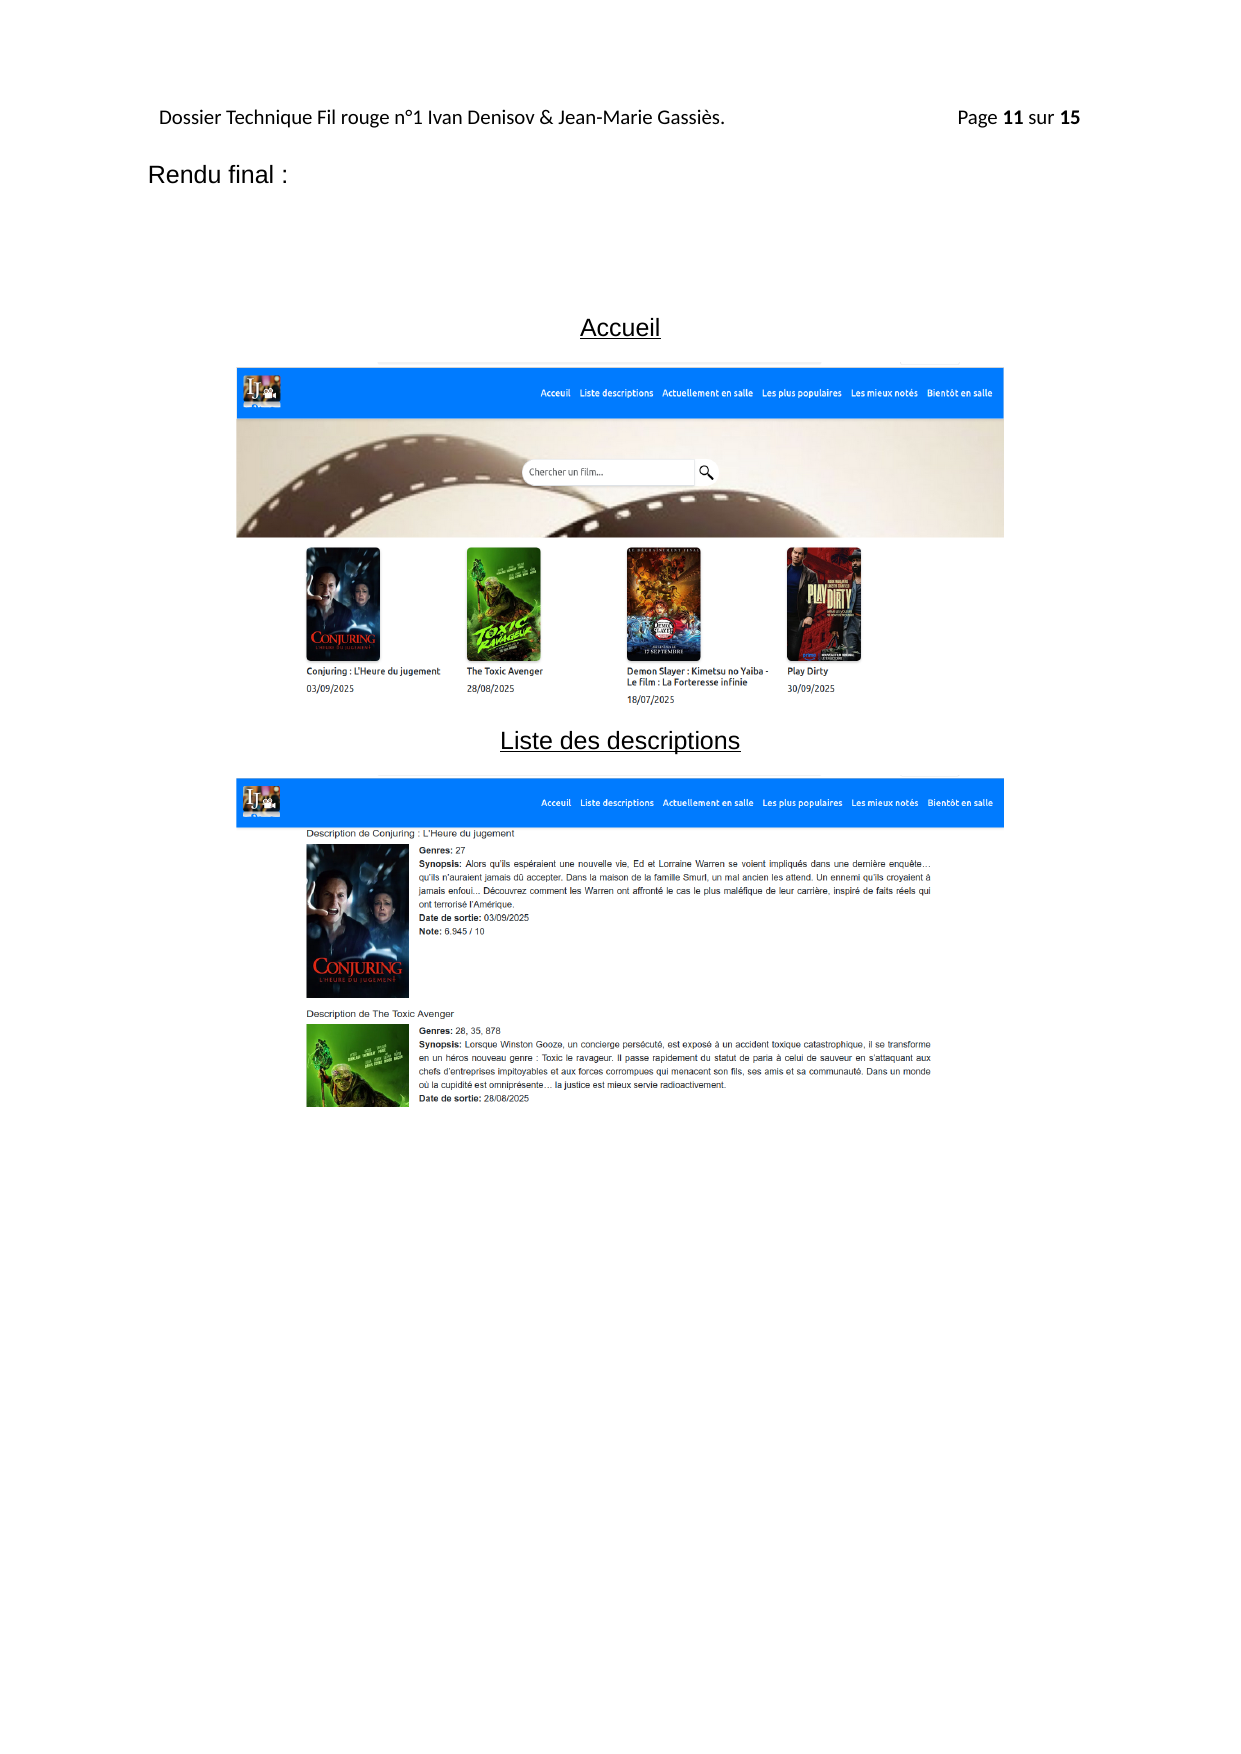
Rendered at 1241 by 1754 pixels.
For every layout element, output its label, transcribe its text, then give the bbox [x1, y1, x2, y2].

picture [236, 362, 1004, 705]
text Rendu final : [148, 160, 1093, 189]
text Accueil [148, 313, 1093, 342]
picture [236, 775, 1004, 1107]
text Liste des descriptions [148, 726, 1093, 755]
